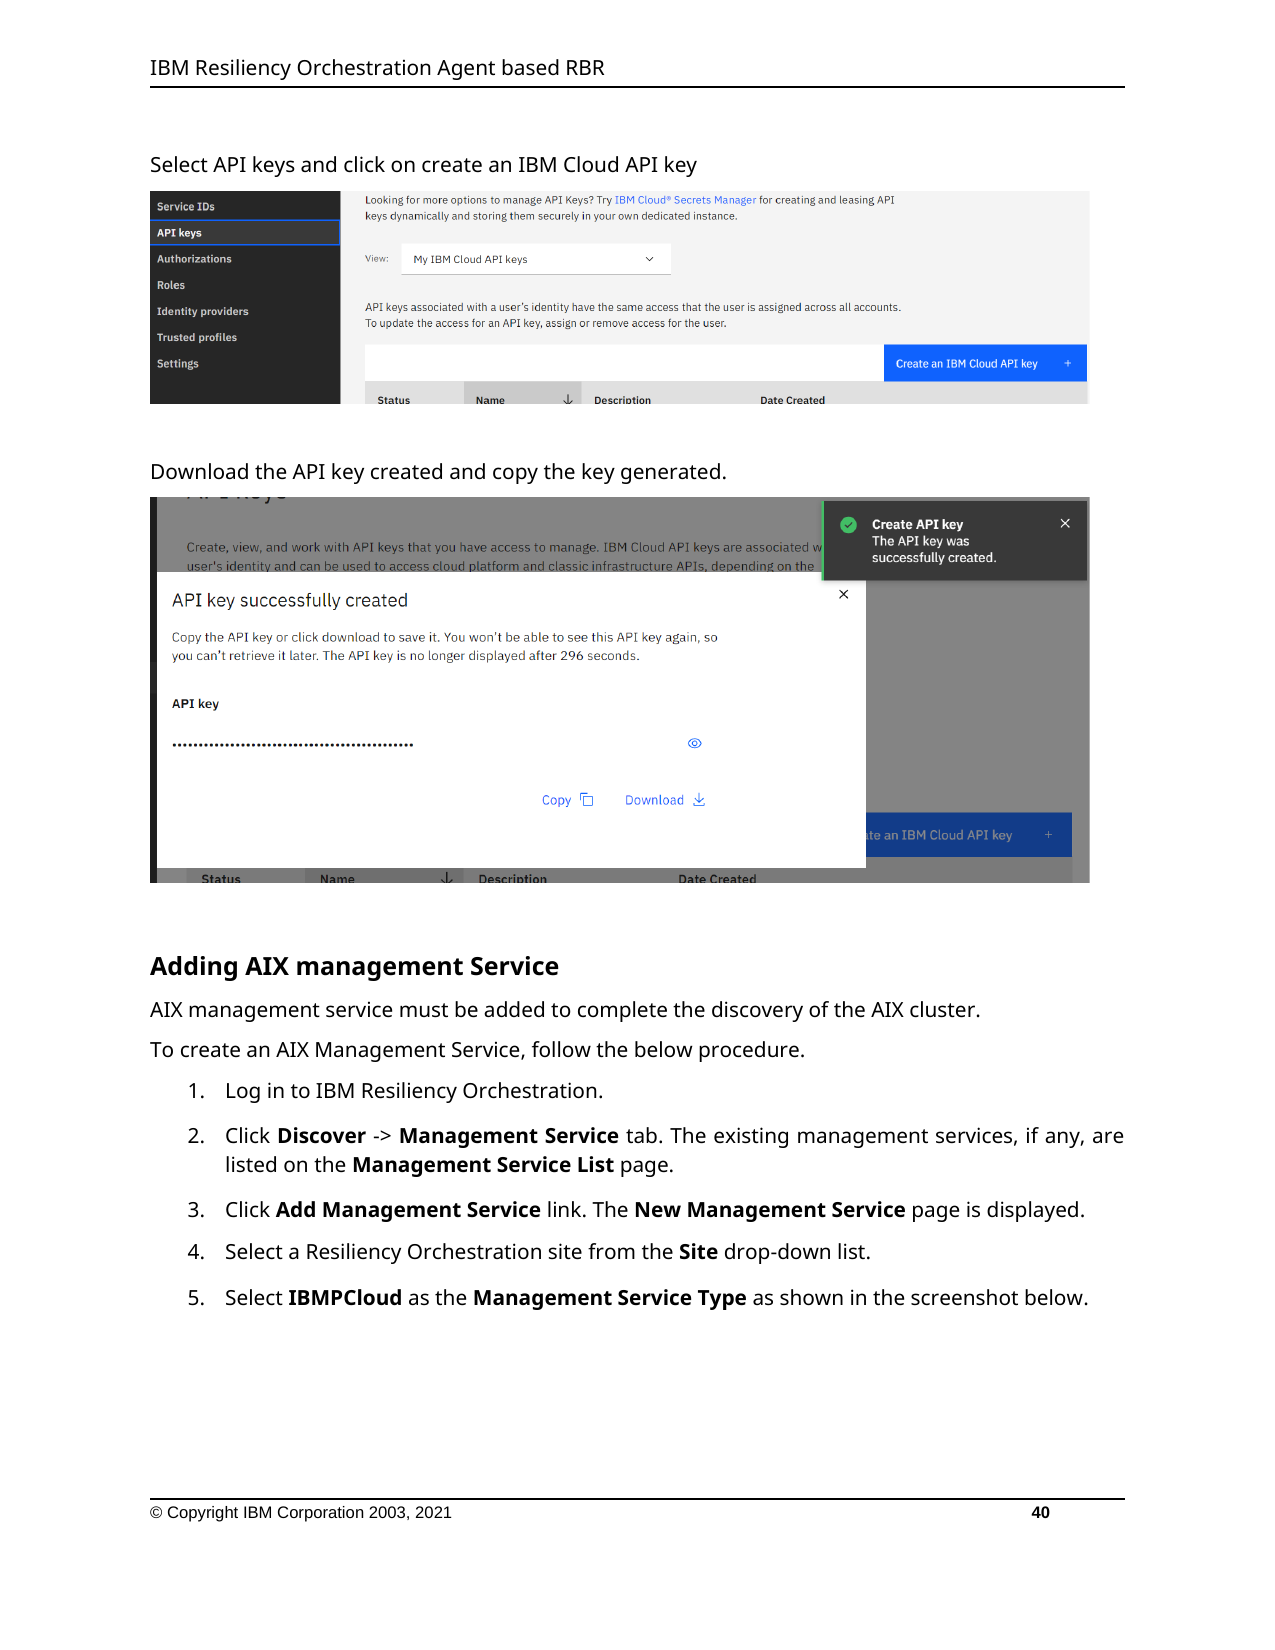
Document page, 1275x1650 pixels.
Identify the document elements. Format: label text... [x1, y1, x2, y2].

text Select API keys and click on create an IBM Cloud API key [150, 150, 1125, 178]
subtitle Adding AIX management Service [150, 948, 1125, 982]
text To create an AIX Management Service, follow the below procedure. [150, 1036, 1125, 1064]
picture [150, 497, 1090, 883]
list Select a Resiliency Orchestration site from the Site drop-down list. [187, 1236, 1125, 1265]
picture [150, 191, 1090, 404]
text AIX management service must be added to complete the discovery of the AIX cluster. [150, 995, 1125, 1023]
list Click Add Management Service link. The New Management Service page is displayed. [187, 1195, 1125, 1224]
list Click Discover -> Management Service tab. The existing management services, if any, are listed on the Management Service List page. [187, 1122, 1125, 1178]
list Select IBMPCloud as the Management Service Type as shown in the screenshot below. [187, 1282, 1125, 1311]
list Log in to IBM Resiliency Orchestration. [187, 1077, 1125, 1105]
text Download the API key created and copy the key generated. [150, 457, 1125, 485]
